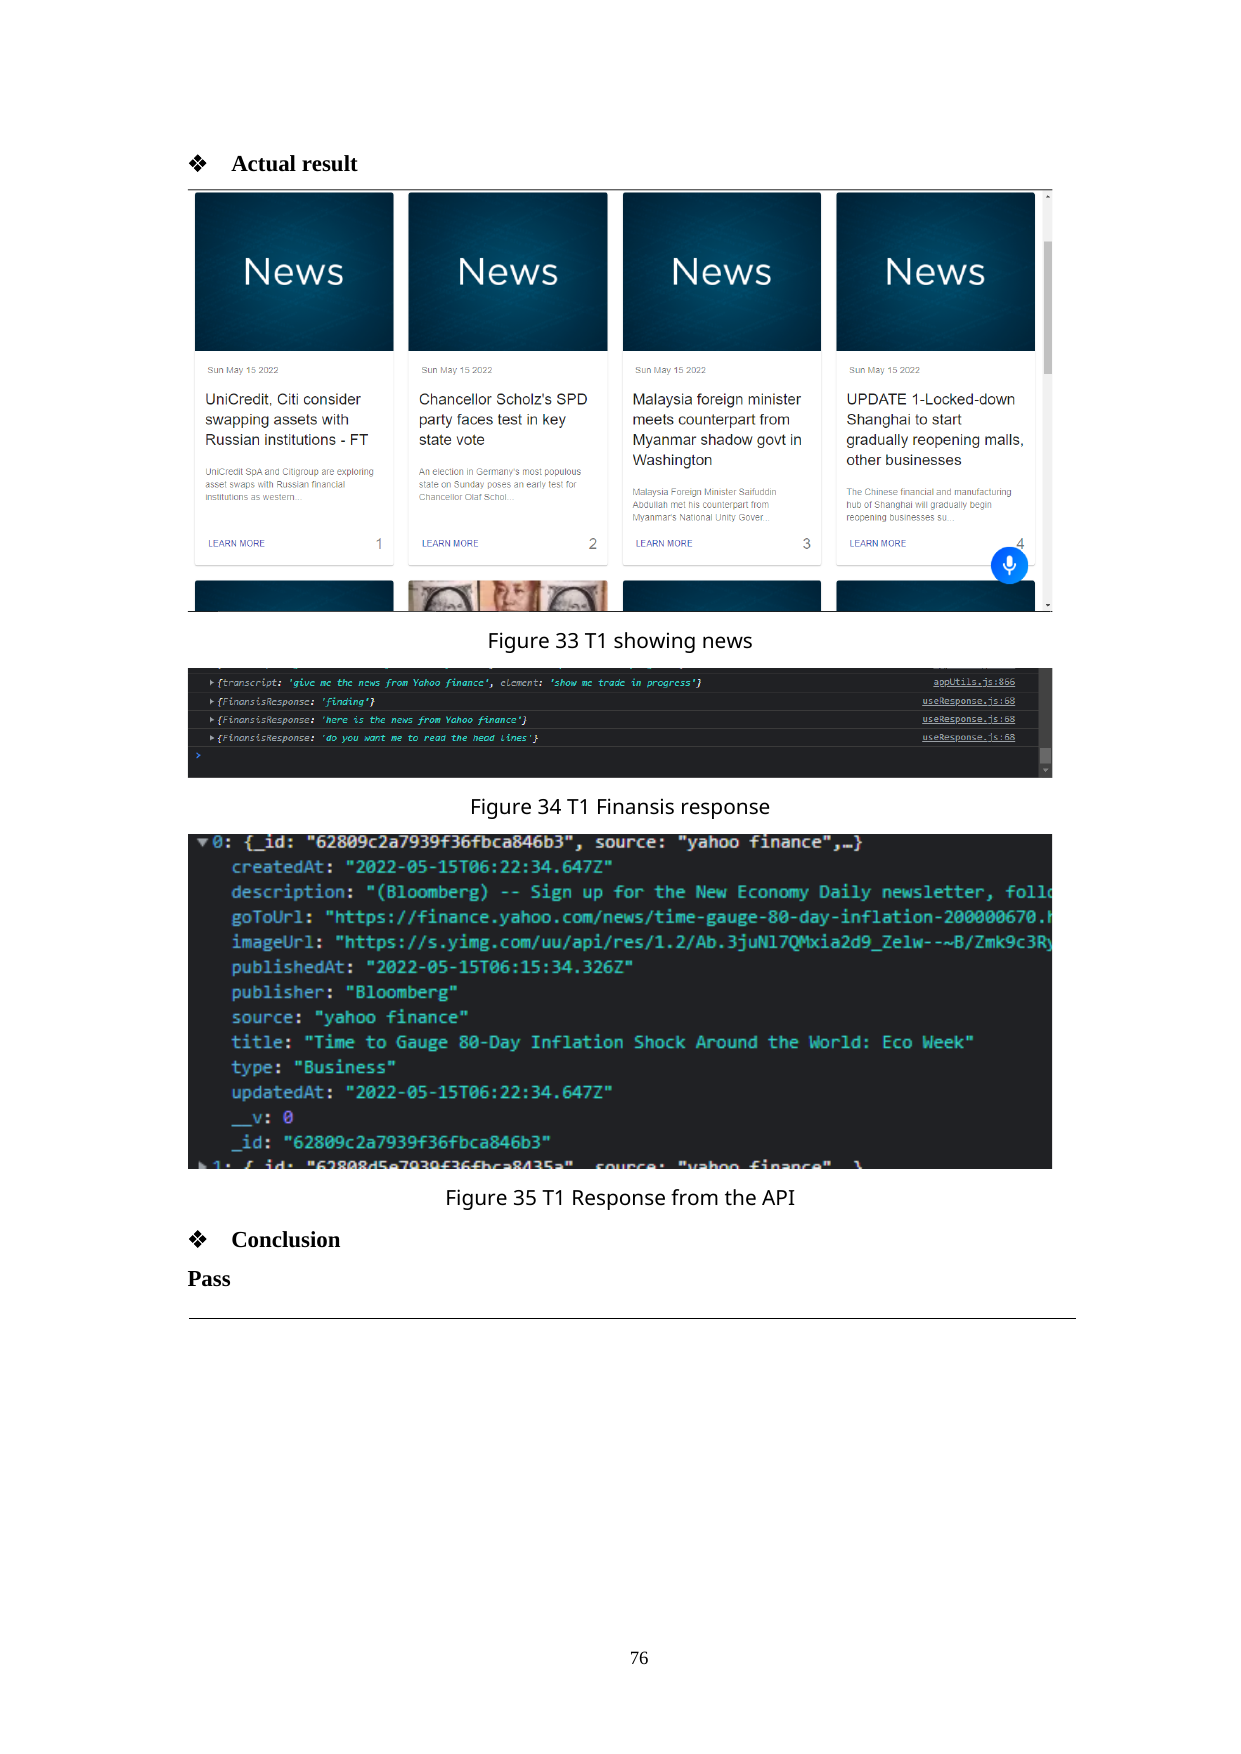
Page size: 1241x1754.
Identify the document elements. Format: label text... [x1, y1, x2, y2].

list Figure 35 T1 Response from the API [187, 1183, 1053, 1212]
list Figure 34 T1 Finansis response [187, 792, 1053, 820]
list Conclusion [187, 1226, 1053, 1252]
picture [187, 668, 1053, 778]
picture [187, 189, 1053, 612]
list Actual result [187, 150, 1053, 176]
picture [188, 834, 1053, 1169]
list Pass [187, 1265, 1053, 1292]
list Figure 33 T1 showing news [187, 626, 1053, 655]
